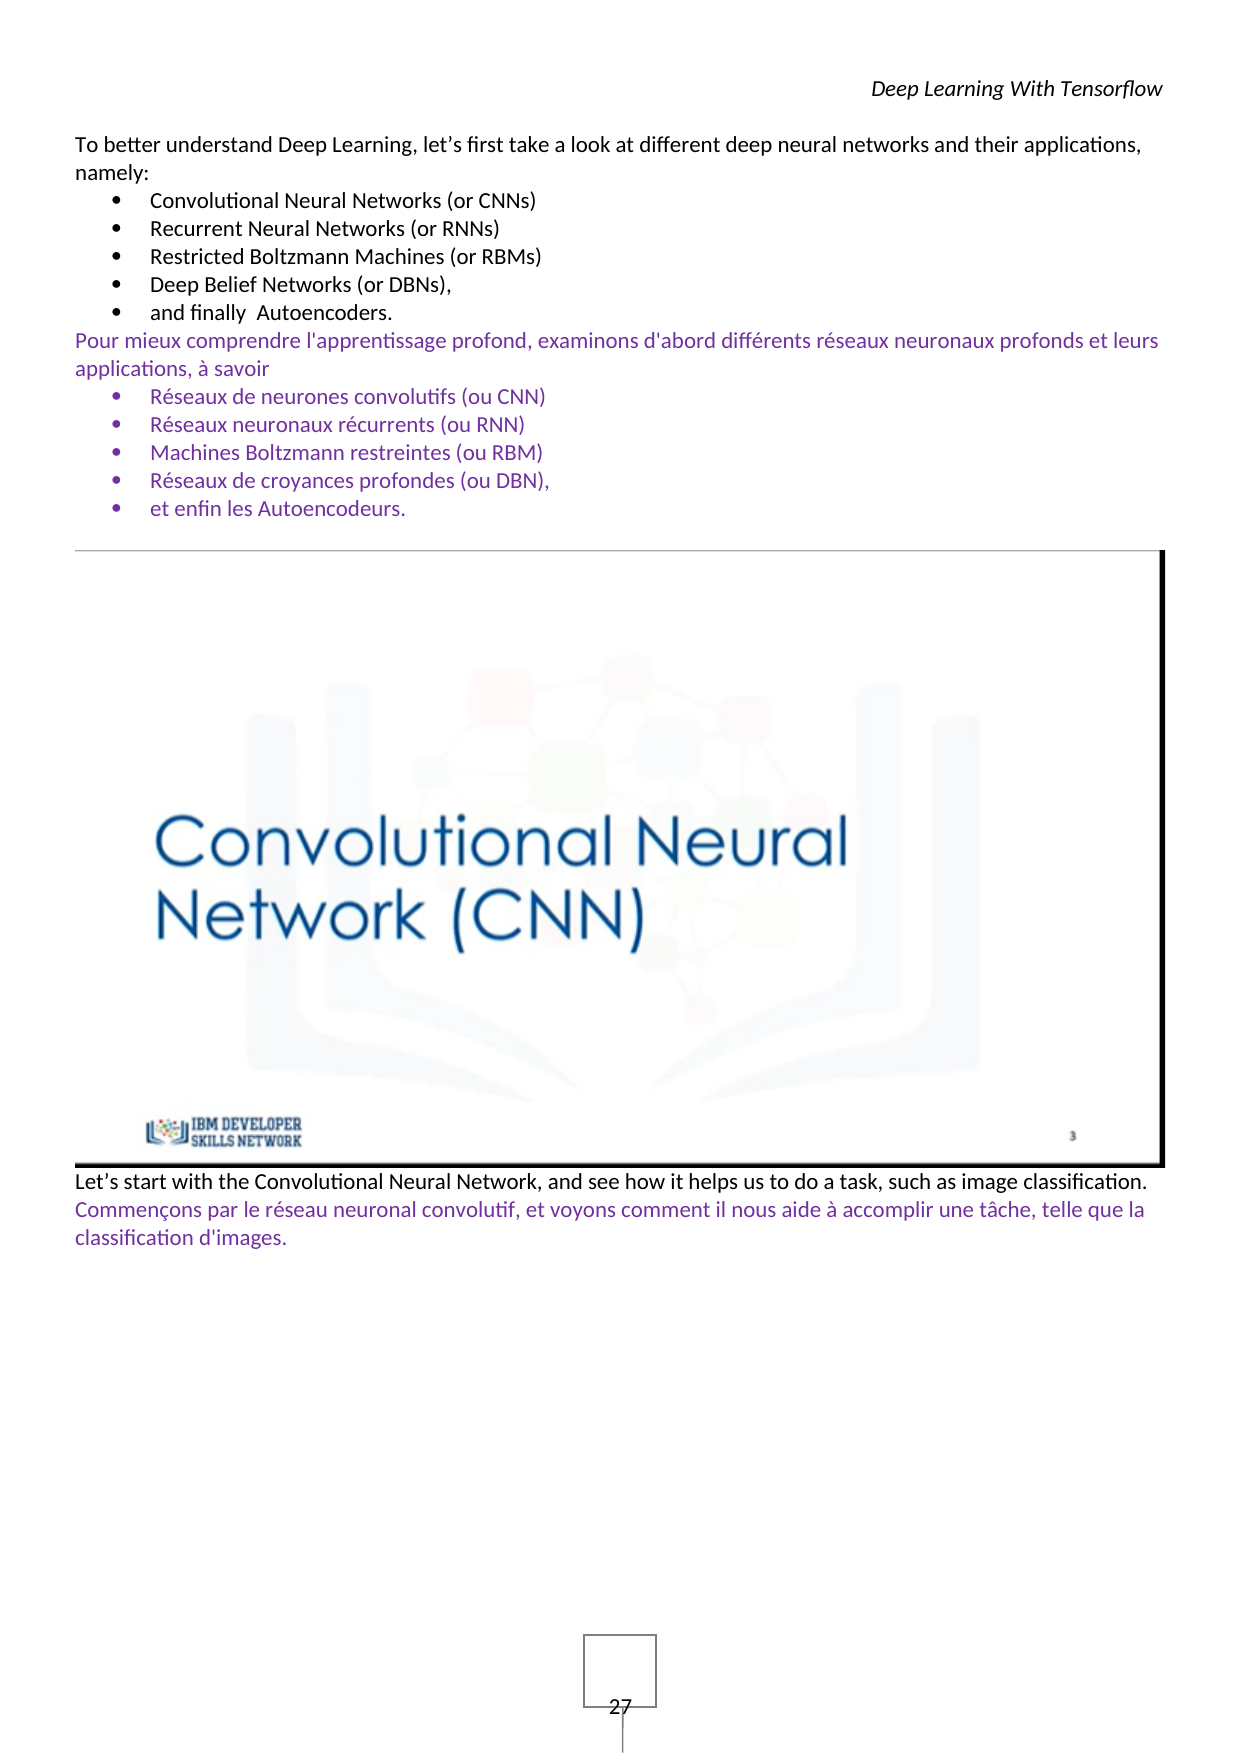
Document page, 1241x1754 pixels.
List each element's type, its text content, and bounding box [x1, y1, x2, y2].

list et enfin les Autoencodeurs. [112, 494, 1165, 522]
text To better understand Deep Learning, let’s first take a look at different deep neural networks and their applications, namely: [75, 130, 1165, 186]
list Restricted Boltzmann Machines (or RBMs) [112, 242, 1165, 270]
text Let’s start with the Convolutional Neural Network, and see how it helps us to do a task, such as image classification. [75, 1168, 1165, 1195]
list Réseaux de croyances profondes (ou DBN), [112, 466, 1165, 494]
list Recurrent Neural Networks (or RNNs) [112, 214, 1165, 242]
text Commençons par le réseau neuronal convolutif, et voyons comment il nous aide à accomplir une tâche, telle que la classification d'images. [75, 1195, 1165, 1251]
list Machines Boltzmann restreintes (ou RBM) [112, 438, 1165, 466]
list Convolutional Neural Networks (or CNNs) [112, 186, 1165, 214]
list and finally Autoencoders. [112, 298, 1165, 326]
text Pour mieux comprendre l'apprentissage profond, examinons d'abord différents réseaux neuronaux profonds et leurs applications, à savoir [75, 326, 1165, 382]
picture [75, 550, 1166, 1168]
list Réseaux neuronaux récurrents (ou RNN) [112, 410, 1165, 438]
list Deep Belief Networks (or DBNs), [112, 270, 1165, 298]
list Réseaux de neurones convolutifs (ou CNN) [112, 382, 1165, 410]
